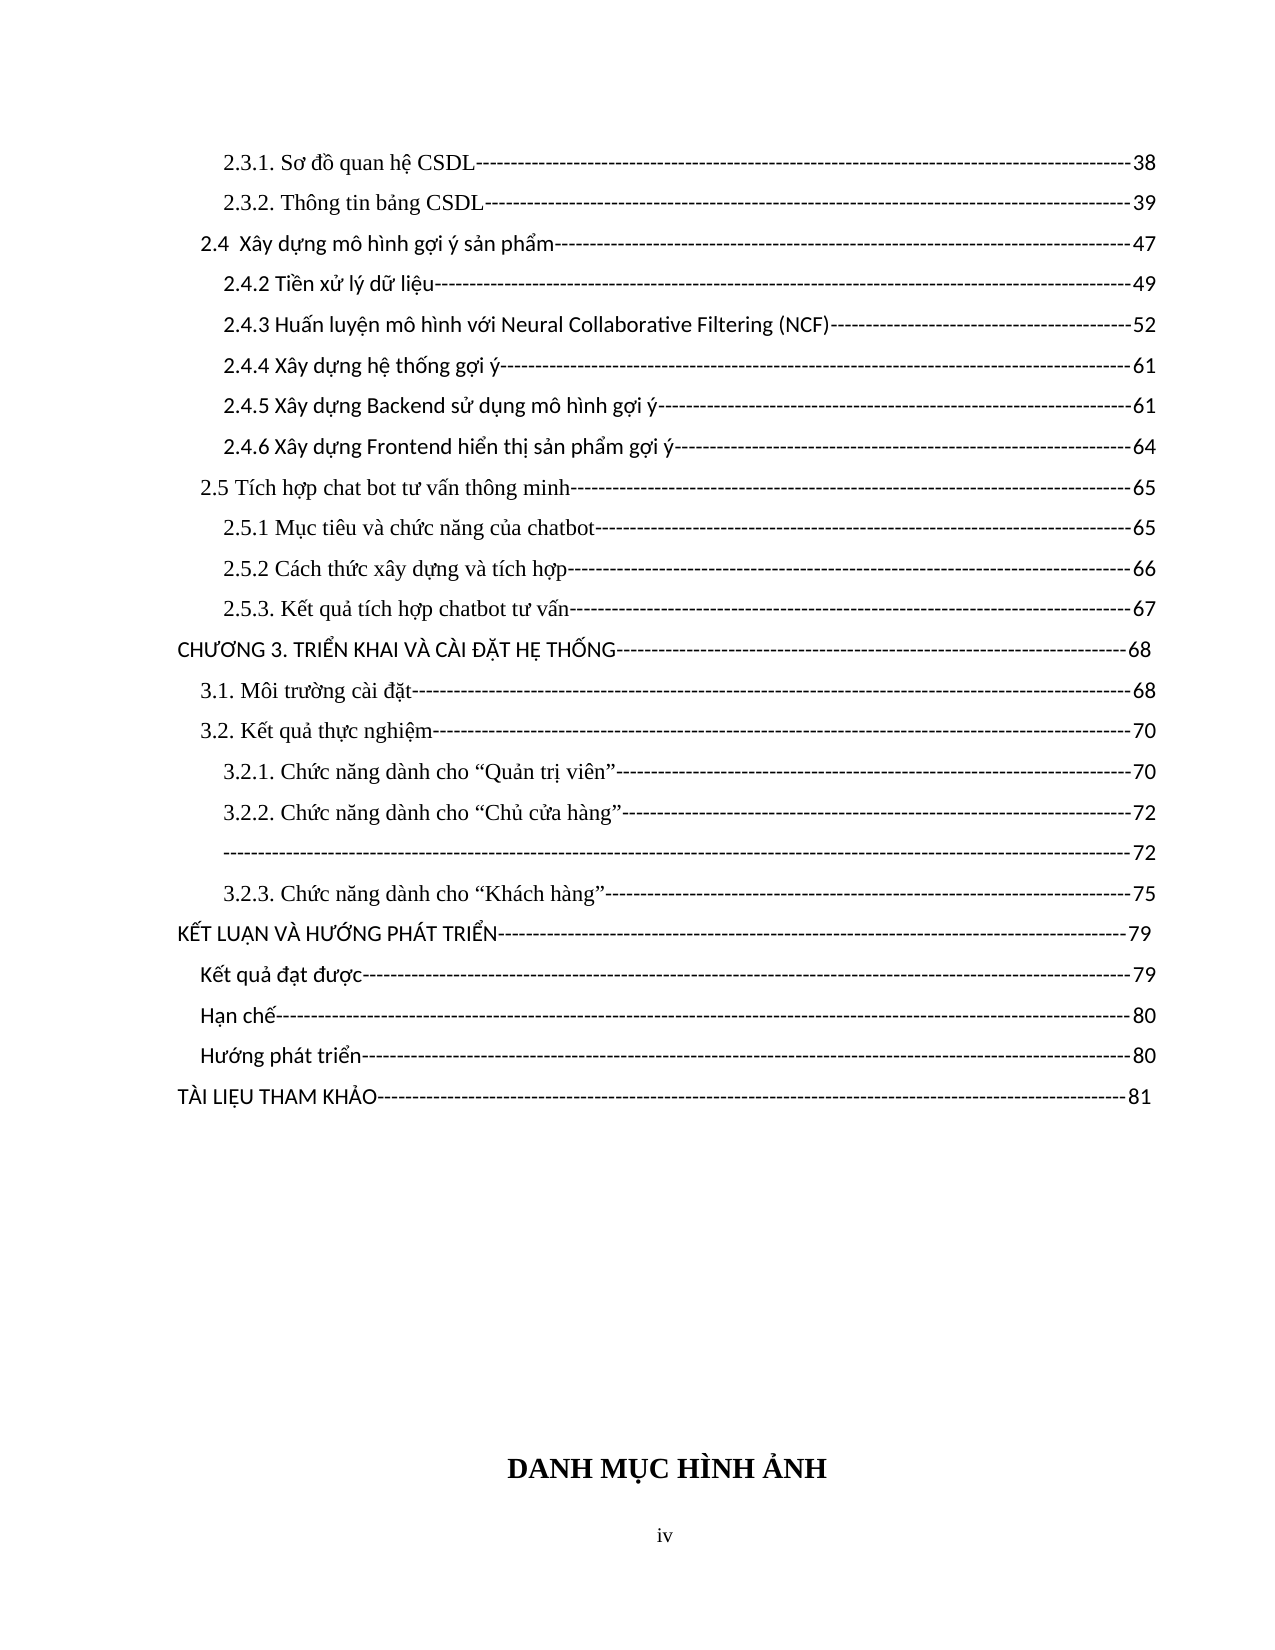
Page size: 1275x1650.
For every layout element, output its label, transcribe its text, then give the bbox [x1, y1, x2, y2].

text Kết quả đạt được 79 [200, 960, 1157, 988]
text 2.5.1 Mục tiêu và chức năng của chatbot 65 [223, 513, 1157, 541]
text 3.2. Kết quả thực nghiệm 70 [200, 716, 1157, 744]
text 3.1. Môi trường cài đặt 68 [200, 676, 1157, 704]
text 2.4.2 Tiền xử lý dữ liệu 49 [223, 269, 1157, 298]
text 3.2.1. Chức năng dành cho “Quản trị viên” 70 [223, 757, 1157, 785]
text CHƯƠNG 3. TRIỂN KHAI VÀ CÀI ĐẶT HỆ THỐNG 68 [177, 635, 1157, 663]
text 3.2.3. Chức năng dành cho “Khách hàng” 75 [223, 879, 1157, 907]
text Hạn chế 80 [200, 1001, 1157, 1029]
text 2.4.6 Xây dựng Frontend hiển thị sản phẩm gợi ý 64 [223, 432, 1157, 460]
text 2.3.2. Thông tin bảng CSDL 39 [223, 188, 1157, 216]
text 2.4 Xây dựng mô hình gợi ý sản phẩm 47 [200, 229, 1157, 257]
text 72 [223, 838, 1157, 866]
text 2.4.4 Xây dựng hệ thống gợi ý 61 [223, 351, 1157, 379]
text 2.5.2 Cách thức xây dựng và tích hợp 66 [223, 554, 1157, 582]
text 2.3.1. Sơ đồ quan hệ CSDL 38 [223, 148, 1157, 176]
subtitle DANH MỤC HÌNH ẢNH [177, 1452, 1157, 1485]
text 3.2.2. Chức năng dành cho “Chủ cửa hàng” 72 [223, 798, 1157, 826]
text Hướng phát triển 80 [200, 1041, 1157, 1069]
text 2.5 Tích hợp chat bot tư vấn thông minh 65 [200, 473, 1157, 501]
text 2.4.5 Xây dựng Backend sử dụng mô hình gợi ý 61 [223, 391, 1157, 419]
text TÀI LIỆU THAM KHẢO 81 [177, 1082, 1157, 1110]
text 2.5.3. Kết quả tích hợp chatbot tư vấn 67 [223, 594, 1157, 623]
text 2.4.3 Huấn luyện mô hình với Neural Collaborative Filtering (NCF) 52 [223, 310, 1157, 338]
text KẾT LUẬN VÀ HƯỚNG PHÁT TRIỂN 79 [177, 919, 1157, 948]
